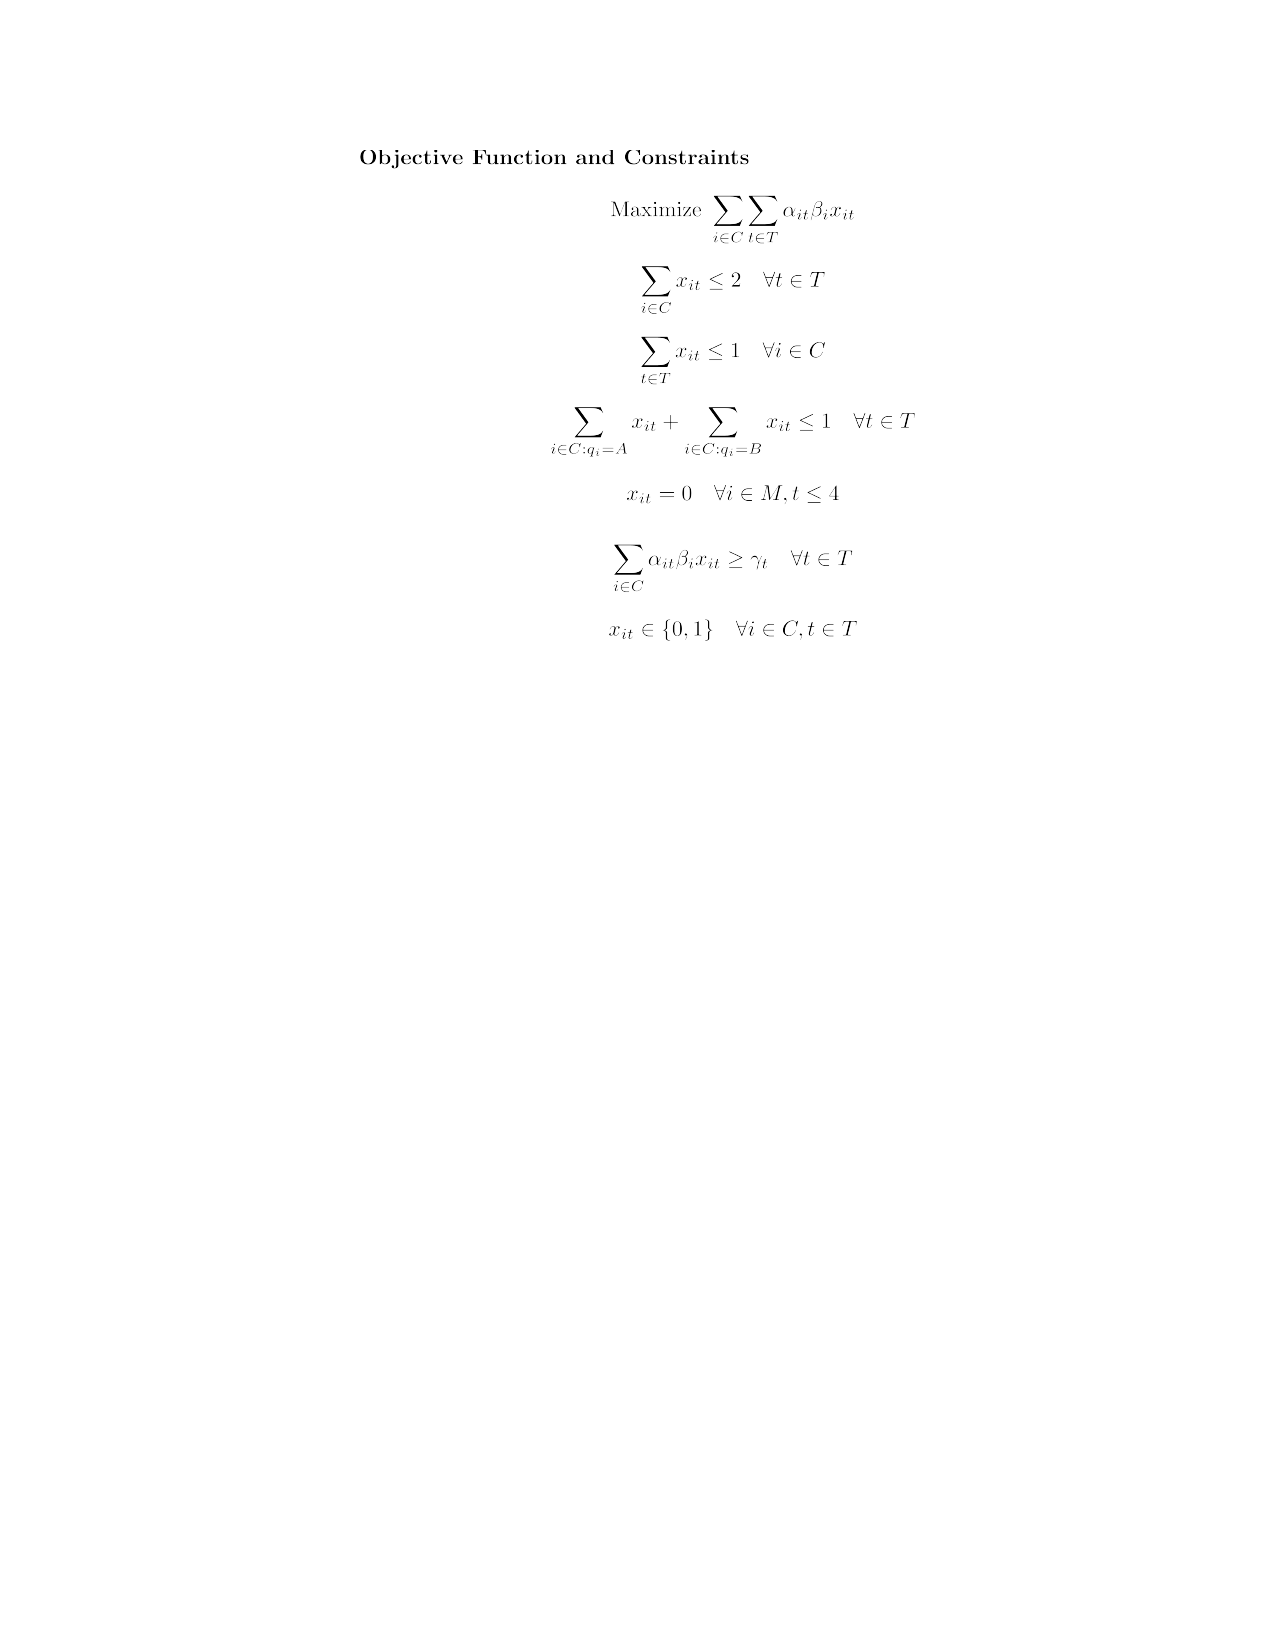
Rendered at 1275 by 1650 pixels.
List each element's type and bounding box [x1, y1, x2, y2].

picture [360, 150, 915, 641]
